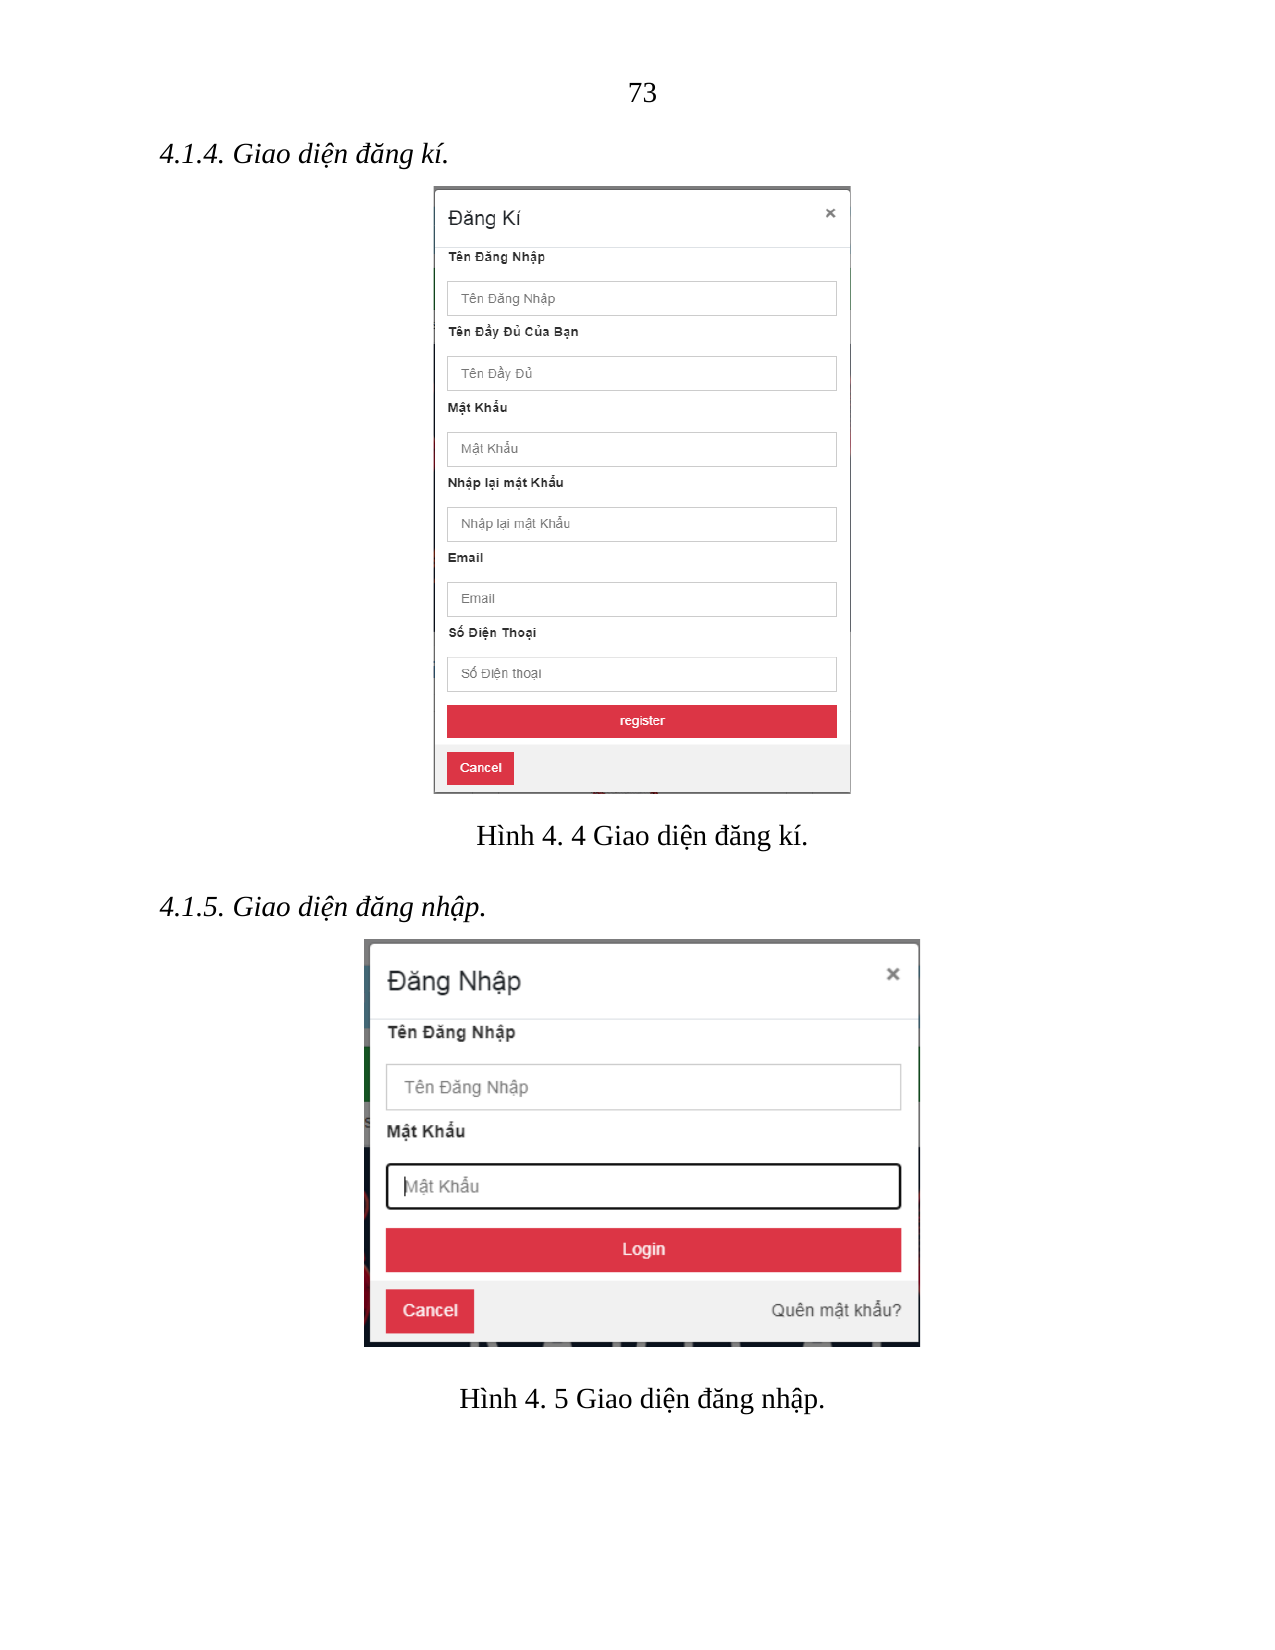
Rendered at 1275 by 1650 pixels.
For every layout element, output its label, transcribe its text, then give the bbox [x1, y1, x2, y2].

subtitle 4.1.4. Giao diện đăng kí. [159, 137, 1125, 170]
picture [364, 939, 921, 1347]
subtitle 4.1.5. Giao diện đăng nhập. [159, 889, 1125, 923]
text Hình 4. 4 Giao diện đăng kí. [159, 818, 1125, 852]
text Hình 4. 5 Giao diện đăng nhập. [159, 1381, 1125, 1415]
picture [433, 186, 851, 794]
